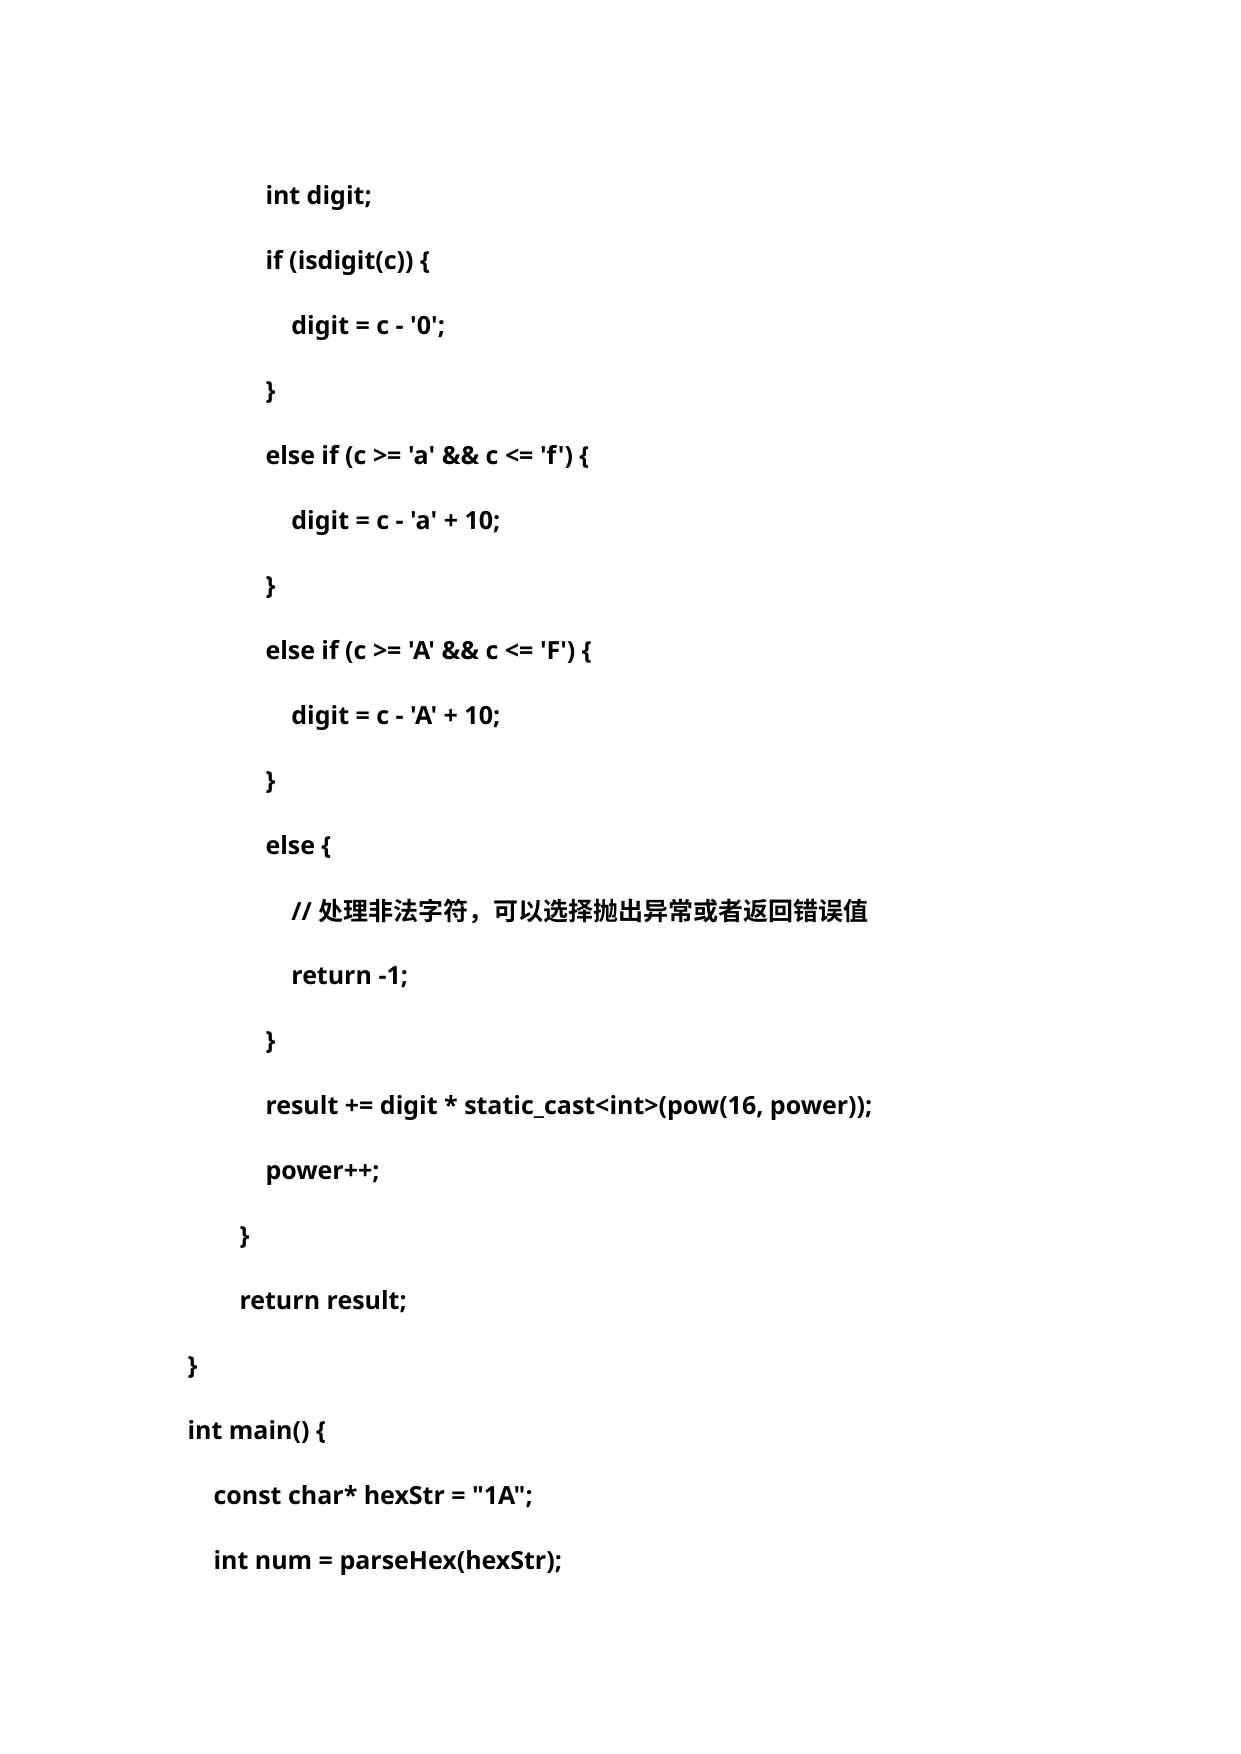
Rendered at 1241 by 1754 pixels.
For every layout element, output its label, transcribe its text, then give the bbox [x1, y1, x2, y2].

text // 处理非法字符，可以选择抛出异常或者返回错误值 [187, 877, 1053, 942]
text int digit; [187, 162, 1053, 227]
text digit = c - 'a' + 10; [187, 487, 1053, 552]
text else { [187, 812, 1053, 877]
text const char* hexStr = "1A"; [187, 1462, 1053, 1527]
text } [187, 1332, 1053, 1397]
text return result; [187, 1267, 1053, 1332]
text if (isdigit(c)) { [187, 227, 1053, 292]
text return -1; [187, 942, 1053, 1007]
text digit = c - '0'; [187, 292, 1053, 357]
text } [187, 552, 1053, 617]
text else if (c >= 'A' && c <= 'F') { [187, 617, 1053, 682]
text result += digit * static_cast<int>(pow(16, power)); [187, 1072, 1053, 1137]
text } [187, 747, 1053, 812]
text int num = parseHex(hexStr); [187, 1527, 1053, 1592]
text power++; [187, 1137, 1053, 1202]
text digit = c - 'A' + 10; [187, 682, 1053, 747]
text else if (c >= 'a' && c <= 'f') { [187, 422, 1053, 487]
text } [187, 1007, 1053, 1072]
text int main() { [187, 1397, 1053, 1462]
text } [187, 1202, 1053, 1267]
text } [187, 357, 1053, 422]
